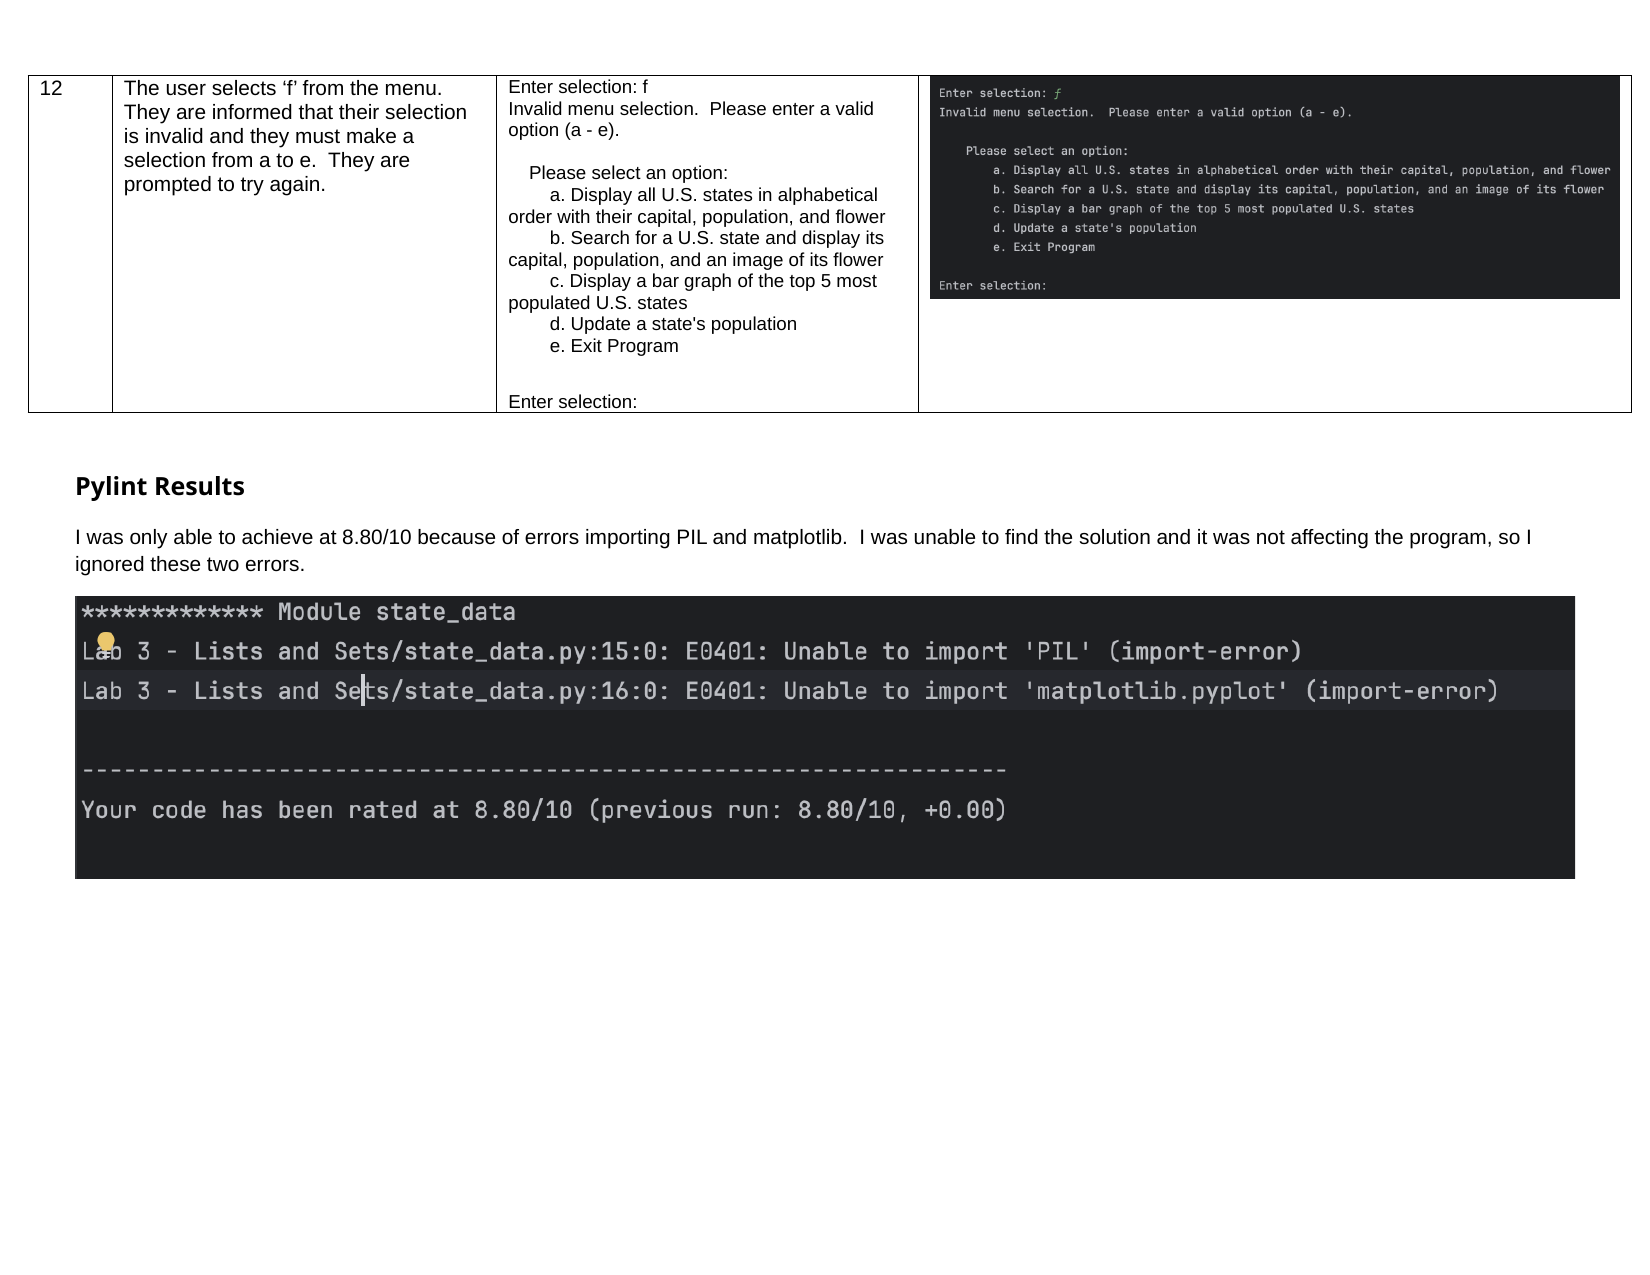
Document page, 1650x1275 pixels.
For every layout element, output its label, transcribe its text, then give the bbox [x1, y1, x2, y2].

text Pylint Results [75, 469, 1575, 503]
picture [75, 596, 1575, 879]
picture [930, 76, 1620, 299]
table_cell 12 [29, 76, 112, 412]
text I was only able to achieve at 8.80/10 because of errors importing PIL and matplotlib. I was unable to find the solution and it was not affecting the program, so I ignored these two errors. [75, 525, 1575, 576]
table_cell [919, 76, 1631, 412]
table_cell Enter selection: f Invalid menu selection. Please enter a valid option (a - e). Please select an option: a. Display all U.S. states in alphabetical order with their capital, population, and flower b. Search for a U.S. state and display its capital, population, and an image of its flower c. Display a bar graph of the top 5 most populated U.S. states d. Update a state's population e. Exit Program Enter selection: [497, 76, 918, 412]
table_cell The user selects ‘f’ from the menu. They are informed that their selection is invalid and they must make a selection from a to e. They are prompted to try again. [113, 76, 496, 412]
